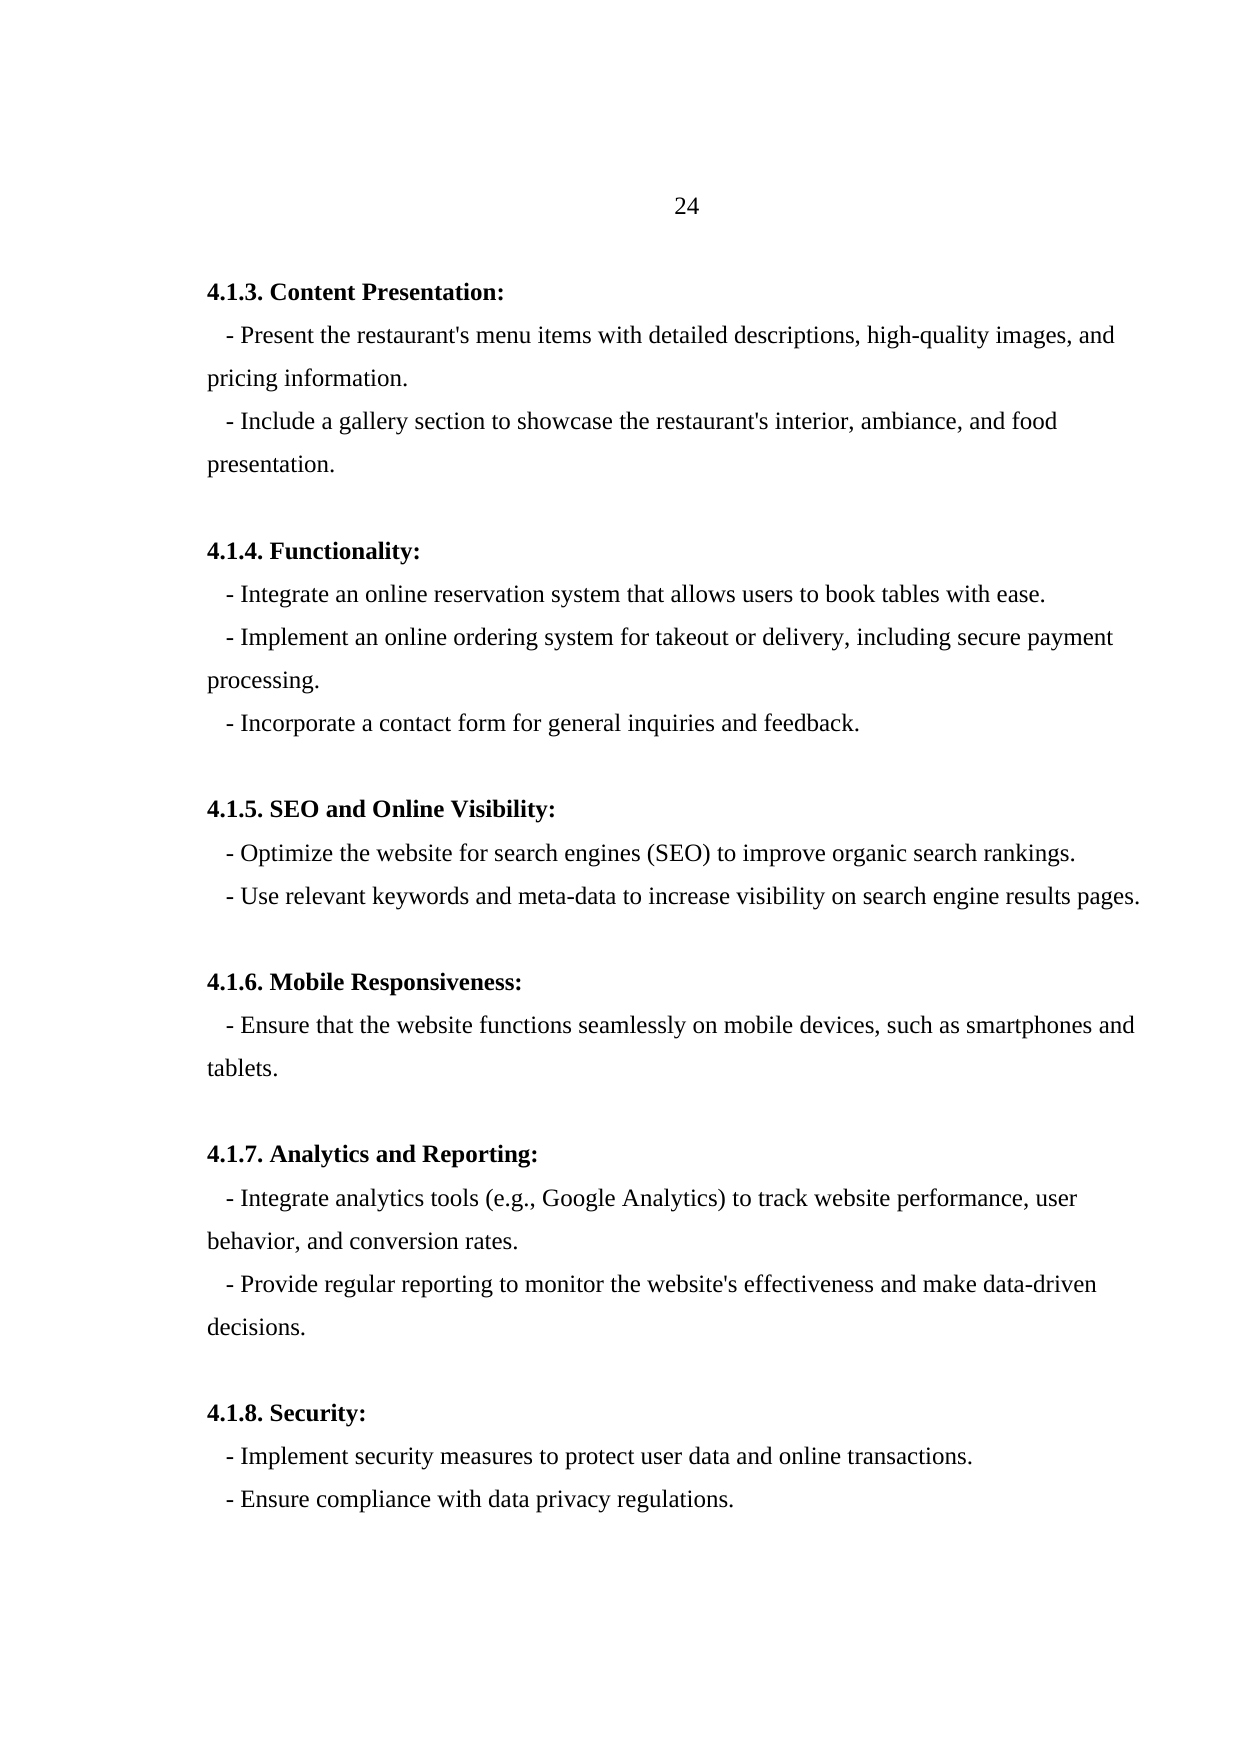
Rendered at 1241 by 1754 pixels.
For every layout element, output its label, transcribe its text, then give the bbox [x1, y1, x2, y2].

text - Implement an online ordering system for takeout or delivery, including secure payment processing. [207, 622, 1166, 694]
text 4.1.6. Mobile Responsiveness: [207, 967, 1166, 996]
text 4.1.5. SEO and Online Visibility: [207, 794, 1166, 823]
text - Ensure that the website functions seamlessly on mobile devices, such as smartphones and tablets. [207, 1010, 1166, 1082]
text - Implement security measures to protect user data and online transactions. [207, 1441, 1166, 1470]
text 4.1.3. Content Presentation: [207, 277, 1166, 306]
text 4.1.8. Security: [207, 1398, 1166, 1427]
text 4.1.4. Functionality: [207, 536, 1166, 564]
text - Use relevant keywords and meta-data to increase visibility on search engine results pages. [207, 881, 1166, 909]
text - Provide regular reporting to monitor the website's effectiveness and make data-driven decisions. [207, 1269, 1166, 1341]
text - Present the restaurant's menu items with detailed descriptions, high-quality images, and pricing information. [207, 320, 1166, 392]
text - Integrate analytics tools (e.g., Google Analytics) to track website performance, user behavior, and conversion rates. [207, 1183, 1166, 1254]
text - Ensure compliance with data privacy regulations. [207, 1484, 1166, 1513]
text 4.1.7. Analytics and Reporting: [207, 1139, 1166, 1168]
text - Incorporate a contact form for general inquiries and feedback. [207, 708, 1166, 737]
text - Include a gallery section to showcase the restaurant's interior, ambiance, and food presentation. [207, 406, 1166, 478]
text - Integrate an online reservation system that allows users to book tables with ease. [207, 579, 1166, 608]
text 24 [207, 191, 1166, 219]
text - Optimize the website for search engines (SEO) to improve organic search rankings. [207, 838, 1166, 866]
